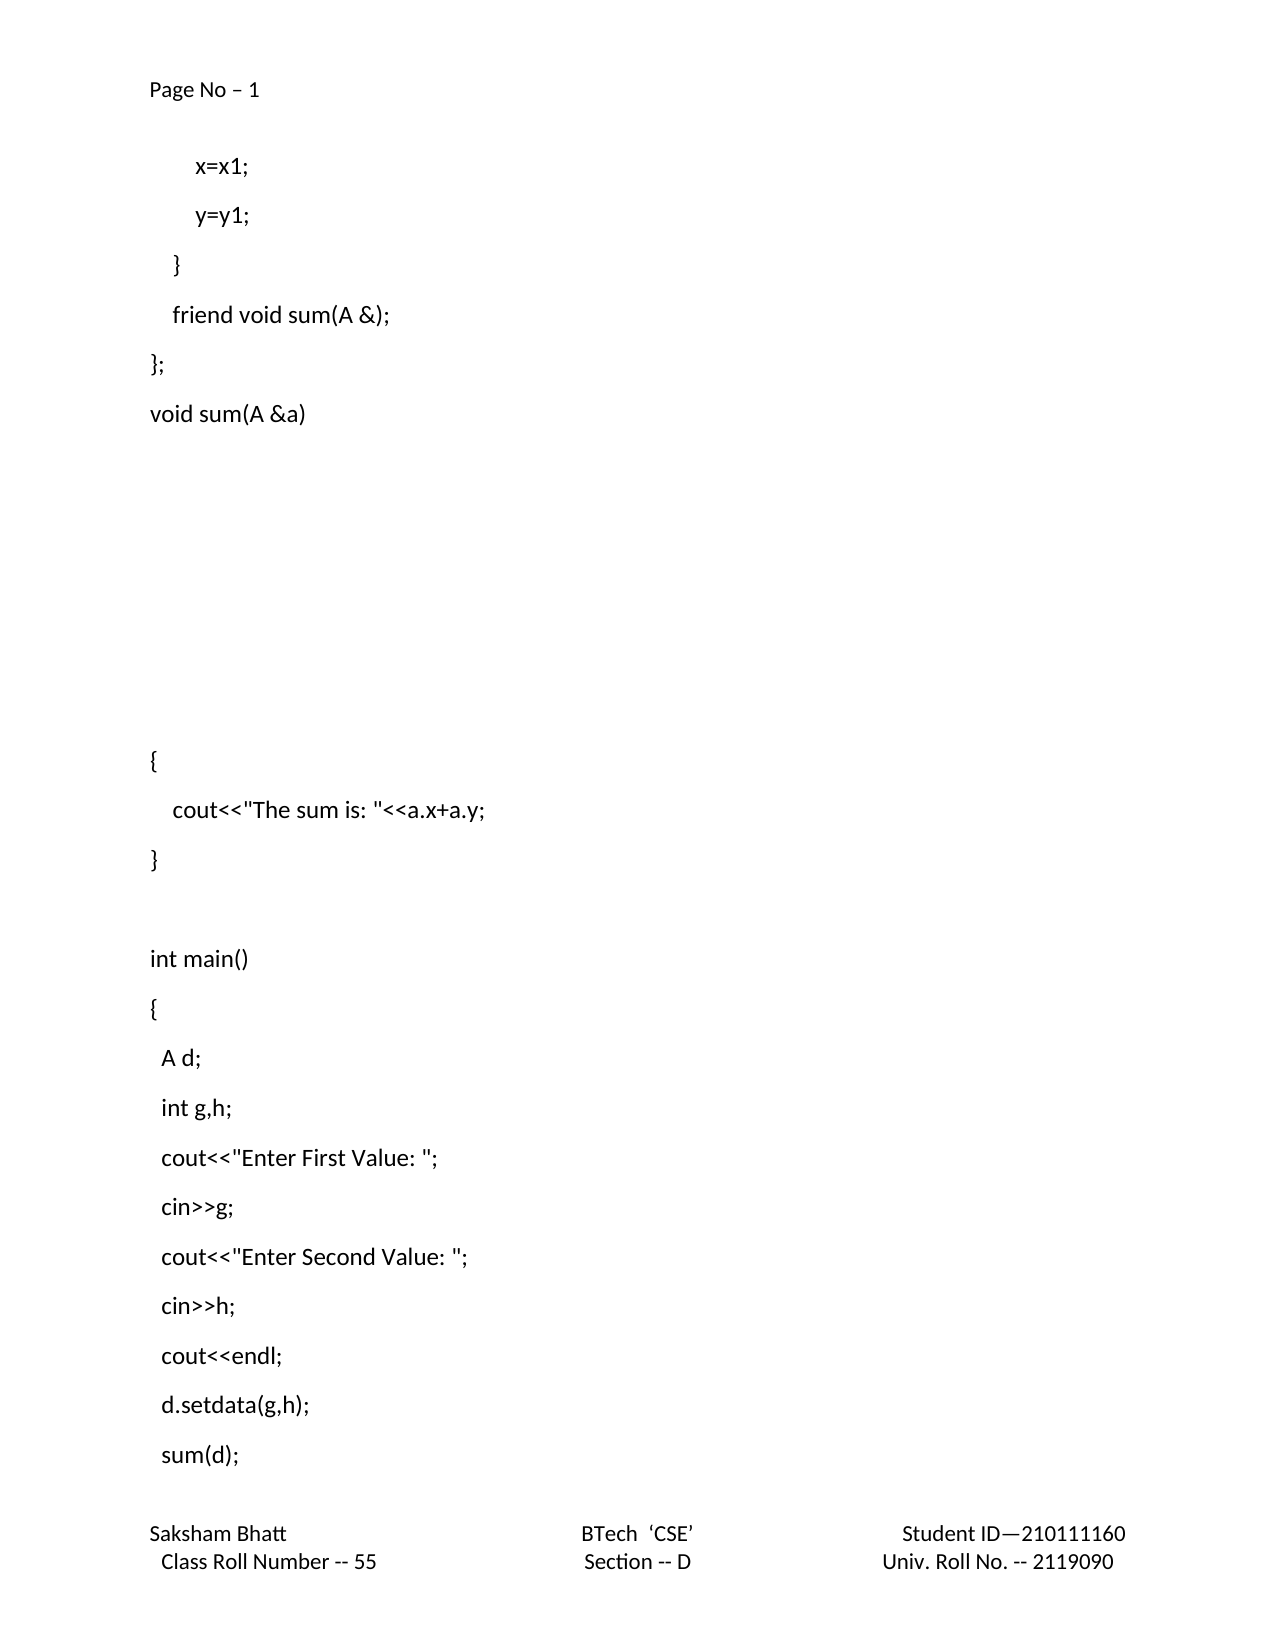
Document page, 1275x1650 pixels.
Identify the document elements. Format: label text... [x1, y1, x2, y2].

text int main() [150, 943, 1125, 974]
text cout<<"Enter Second Value: "; [150, 1241, 1125, 1271]
text cin>>h; [150, 1290, 1125, 1321]
text }; [150, 348, 1125, 379]
text } [150, 844, 1125, 875]
text } [150, 249, 1125, 280]
text x=x1; [150, 150, 1125, 181]
text cout<<"The sum is: "<<a.x+a.y; [150, 794, 1125, 825]
text y=y1; [150, 199, 1125, 230]
text int g,h; [150, 1092, 1125, 1123]
text sum(d); [150, 1439, 1125, 1470]
text { [150, 993, 1125, 1023]
text void sum(A &a) [150, 398, 1125, 428]
text cout<<"Enter First Value: "; [150, 1142, 1125, 1172]
text d.setdata(g,h); [150, 1389, 1125, 1420]
text { [150, 745, 1125, 776]
text cout<<endl; [150, 1340, 1125, 1371]
text friend void sum(A &); [150, 299, 1125, 329]
text cin>>g; [150, 1191, 1125, 1222]
text A d; [150, 1042, 1125, 1073]
